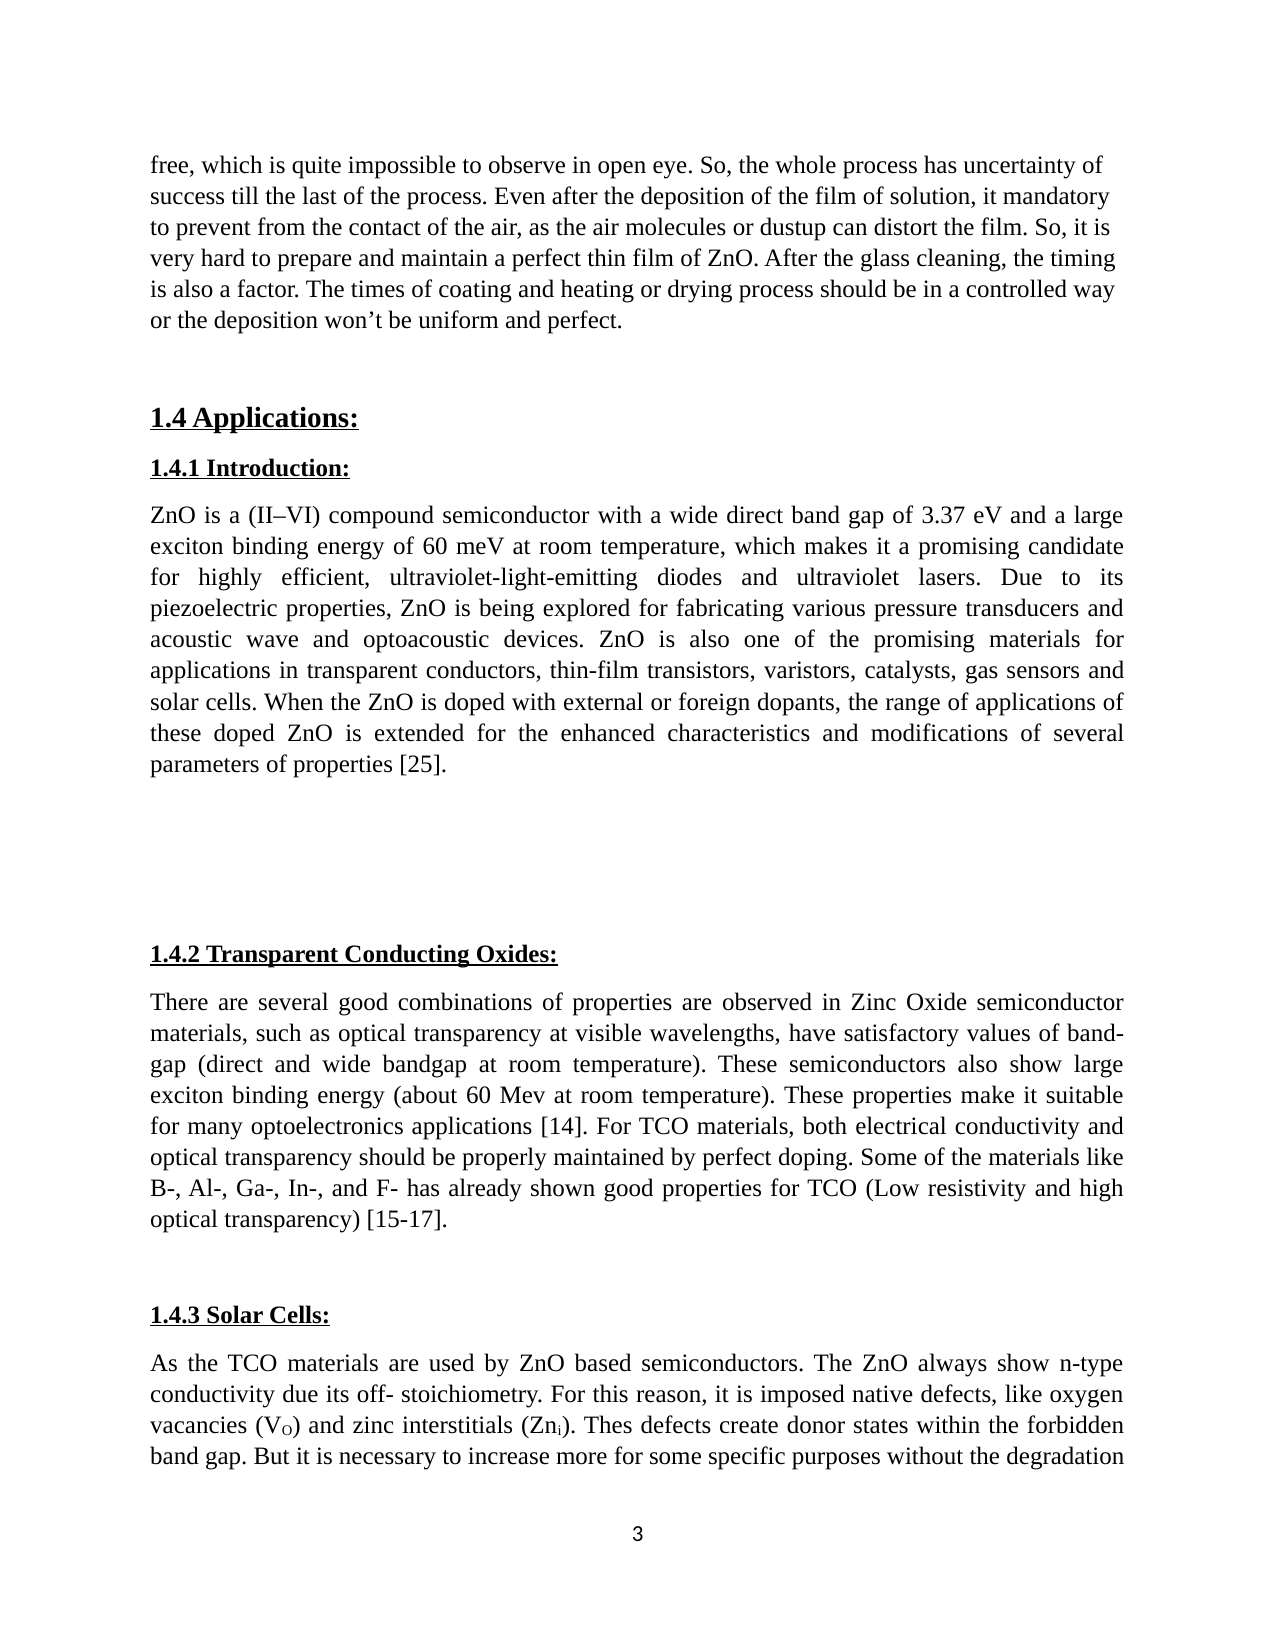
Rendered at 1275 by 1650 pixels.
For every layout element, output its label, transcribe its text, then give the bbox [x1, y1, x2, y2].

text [150, 150, 1125, 334]
text There are several good combinations of properties are observed in Zinc Oxide semiconductor materials, such as optical transparency at visible wavelengths, have satisfactory values of band-gap (direct and wide bandgap at room temperature). These semiconductors also show large exciton binding energy (about 60 Mev at room temperature). These properties make it suitable for many optoelectronics applications [14]. For TCO materials, both electrical conductivity and optical transparency should be properly maintained by perfect doping. Some of the materials like B-, Al-, Ga-, In-, and F- has already shown good properties for TCO (Low resistivity and high optical transparency) [15-17]. [150, 987, 1125, 1233]
text 1.4.2 Transparent Conducting Oxides: [150, 939, 1125, 968]
text 1.4.1 Introduction: [150, 453, 1125, 481]
text 1.4 Applications: [150, 400, 1125, 433]
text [150, 1348, 1125, 1469]
text 1.4.3 Solar Cells: [150, 1300, 1125, 1329]
text ZnO is a (II–VI) compound semiconductor with a wide direct band gap of 3.37 eV and a large exciton binding energy of 60 meV at room temperature, which makes it a promising candidate for highly efficient, ultraviolet-light-emitting diodes and ultraviolet lasers. Due to its piezoelectric properties, ZnO is being explored for fabricating various pressure transducers and acoustic wave and optoacoustic devices. ZnO is also one of the promising materials for applications in transparent conductors, thin-film transistors, varistors, catalysts, gas sensors and solar cells. When the ZnO is doped with external or foreign dopants, the range of applications of these doped ZnO is extended for the enhanced characteristics and modifications of several parameters of properties [25]. [150, 500, 1125, 777]
